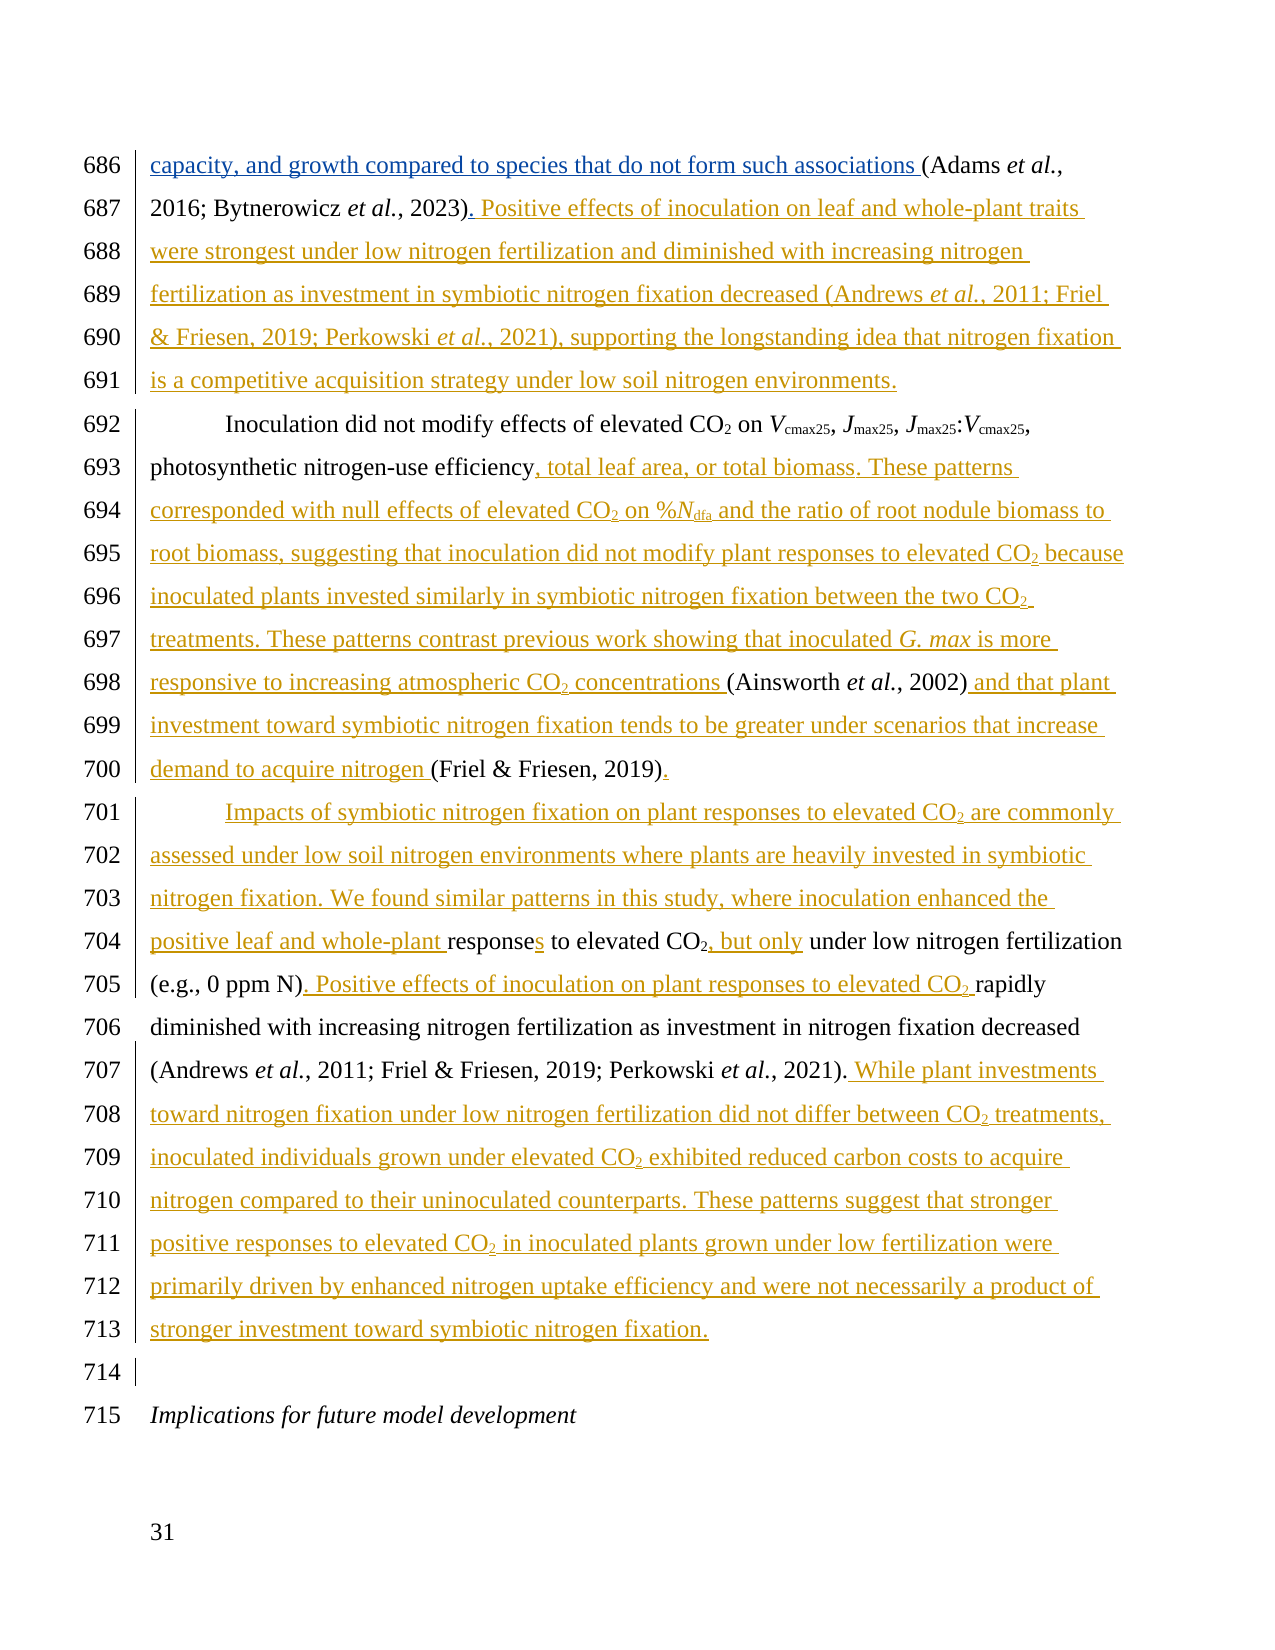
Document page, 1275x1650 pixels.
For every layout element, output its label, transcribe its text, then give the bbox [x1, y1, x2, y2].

text response to elevated CO2 under low nitrogen fertilization (e.g., 0 ppm N)rapidly diminished with increasing nitrogen fertilization as investment in nitrogen fixation decreased (Andrews et al., 2011; Friel & Friesen, 2019; Perkowski et al., 2021). [150, 797, 1125, 1343]
text Implications for future model development [150, 1401, 1125, 1429]
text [150, 150, 1125, 394]
text Inoculation did not modify effects of elevated CO2 on Vcmax25, Jmax25, Jmax25:Vcmax25, photosynthetic nitrogen-use efficiency(Ainsworth et al., 2002)(Friel & Friesen, 2019) [150, 409, 1125, 782]
